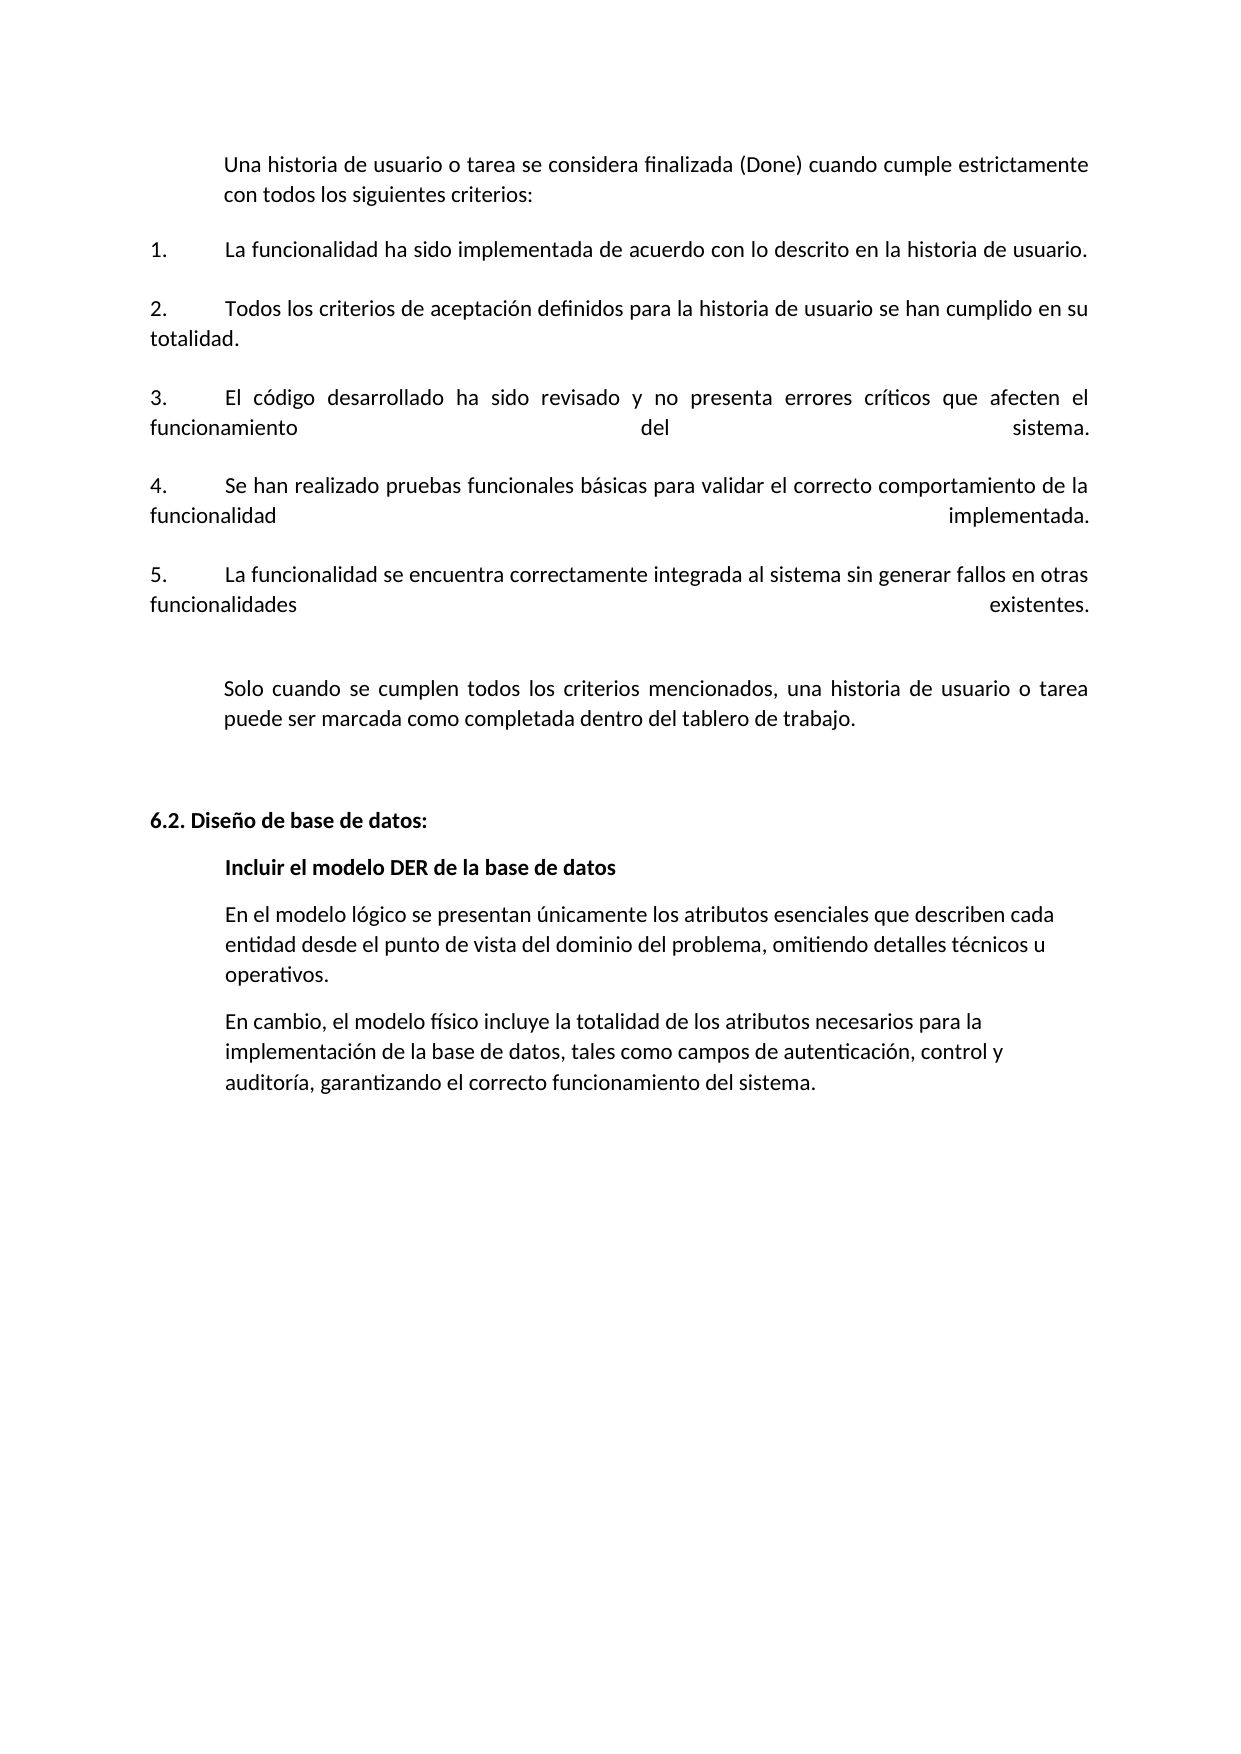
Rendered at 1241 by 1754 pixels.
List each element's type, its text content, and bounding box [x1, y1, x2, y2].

list Se han realizado pruebas funcionales básicas para validar el correcto comportamiento de la funcionalidad implementada. [150, 471, 1090, 558]
list Todos los criterios de aceptación definidos para la historia de usuario se han cumplido en su totalidad. [150, 294, 1090, 381]
list La funcionalidad ha sido implementada de acuerdo con lo descrito en la historia de usuario. [150, 235, 1090, 292]
text Solo cuando se cumplen todos los criterios mencionados, una historia de usuario o tarea puede ser marcada como completada dentro del tablero de trabajo. [224, 674, 1090, 732]
list La funcionalidad se encuentra correctamente integrada al sistema sin generar fallos en otras funcionalidades existentes. [150, 560, 1090, 647]
list El código desarrollado ha sido revisado y no presenta errores críticos que afecten el funcionamiento del sistema. [150, 383, 1090, 469]
text En cambio, el modelo físico incluye la totalidad de los atributos necesarios para la implementación de la base de datos, tales como campos de autenticación, control y auditoría, garantizando el correcto funcionamiento del sistema. [225, 1007, 1090, 1096]
text Una historia de usuario o tarea se considera finalizada (Done) cuando cumple estrictamente con todos los siguientes criterios: [224, 150, 1090, 208]
text Incluir el modelo DER de la base de datos [225, 853, 1090, 881]
text 6.2. Diseño de base de datos: [150, 806, 1090, 834]
text En el modelo lógico se presentan únicamente los atributos esenciales que describen cada entidad desde el punto de vista del dominio del problema, omitiendo detalles técnicos u operativos. [225, 900, 1090, 988]
